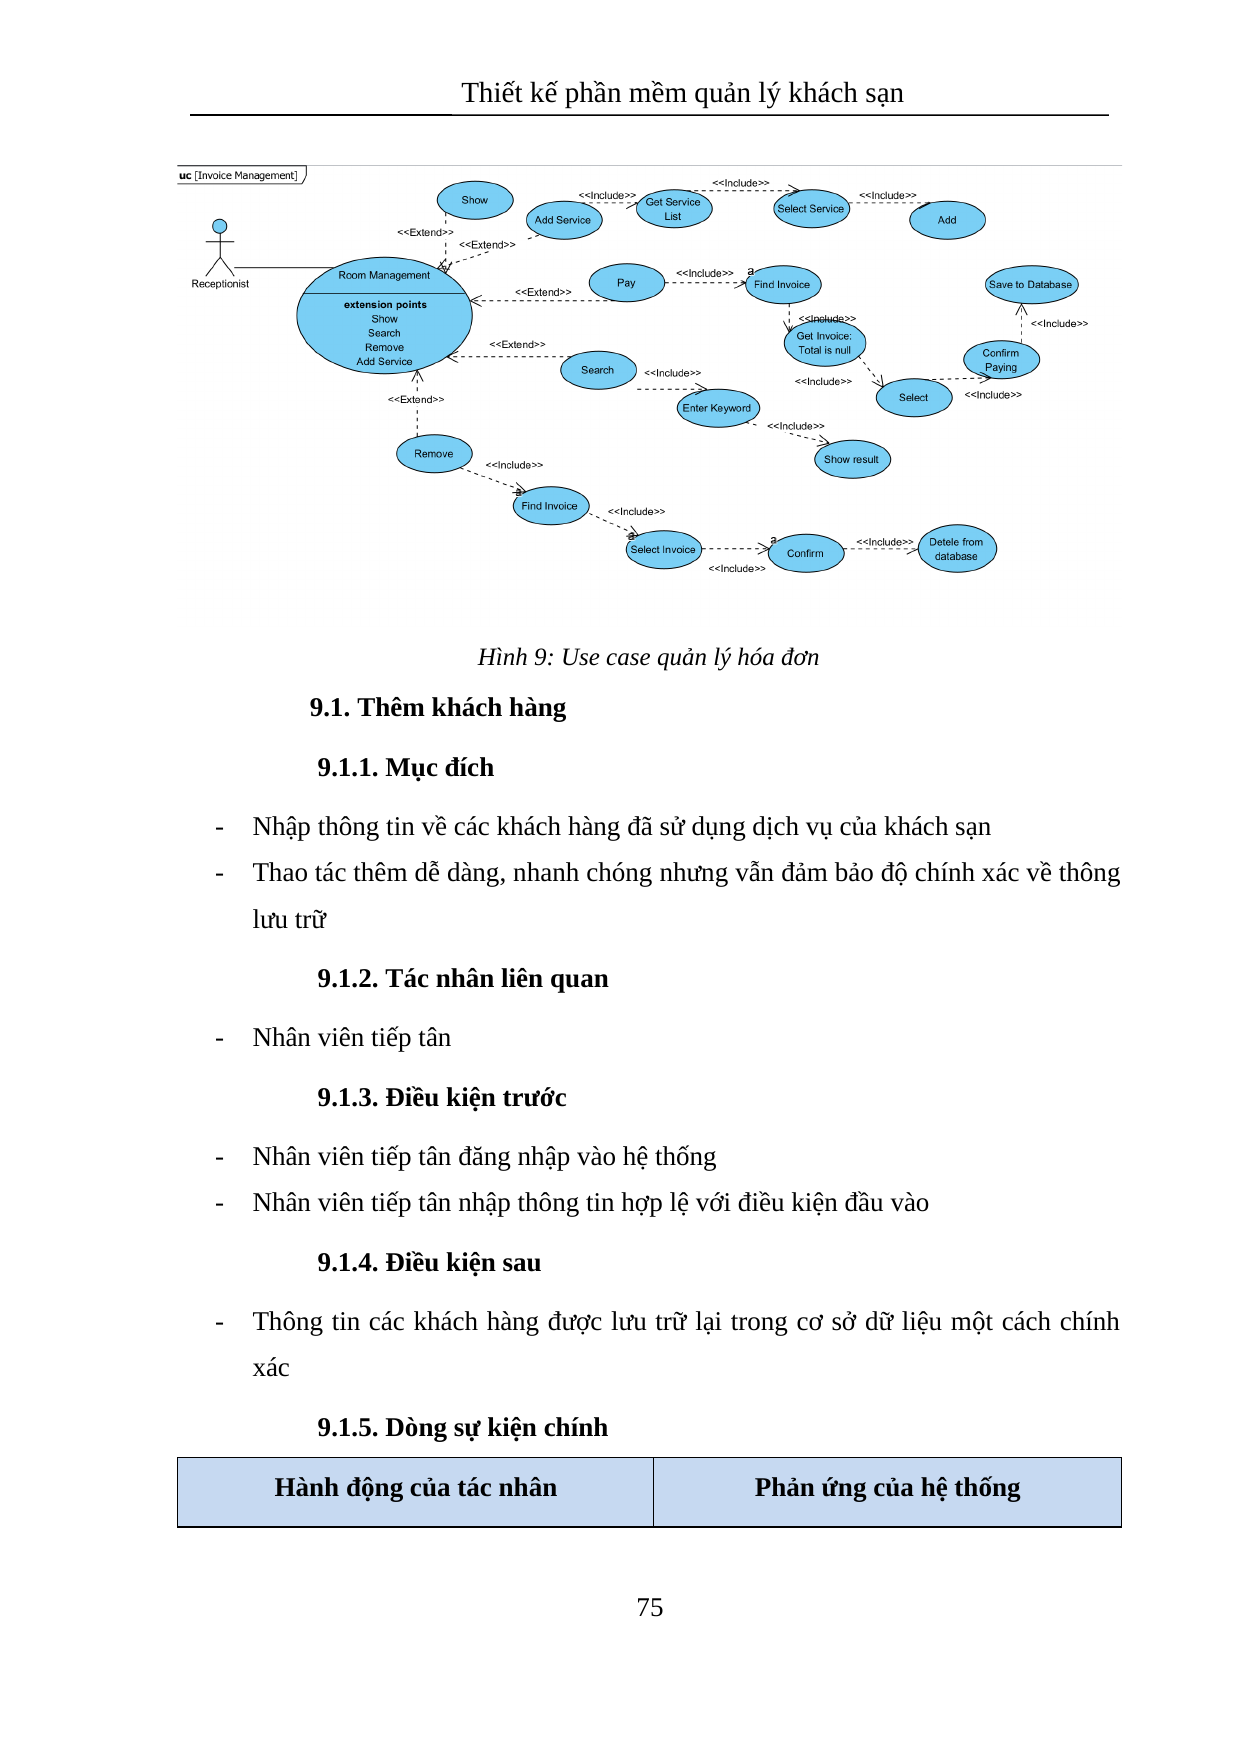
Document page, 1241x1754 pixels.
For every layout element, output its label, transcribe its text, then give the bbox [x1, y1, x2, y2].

list Nhân viên tiếp tân nhập thông tin hợp lệ với điều kiện đầu vào [215, 1186, 1122, 1218]
picture [177, 165, 1123, 627]
table_header Hành động của tác nhân [178, 1458, 653, 1526]
text Điều kiện sau [259, 1246, 1122, 1277]
text Mục đích [259, 751, 1122, 782]
list Thao tác thêm dễ dàng, nhanh chóng nhưng vẫn đảm bảo độ chính xác về thông lưu trữ [215, 856, 1122, 934]
list Nhân viên tiếp tân đăng nhập vào hệ thống [215, 1140, 1122, 1171]
text Hình 9: Use case quản lý hóa đơn [177, 642, 1122, 671]
list Thông tin các khách hàng được lưu trữ lại trong cơ sở dữ liệu một cách chính xác [215, 1305, 1122, 1383]
list Nhân viên tiếp tân [215, 1021, 1122, 1053]
table_header Phản ứng của hệ thống [654, 1458, 1121, 1526]
list Nhập thông tin về các khách hàng đã sử dụng dịch vụ của khách sạn [215, 810, 1122, 841]
text Điều kiện trước [259, 1081, 1122, 1112]
text Thêm khách hàng [251, 691, 1122, 723]
text Dòng sự kiện chính [259, 1411, 1122, 1442]
text Tác nhân liên quan [259, 962, 1122, 993]
